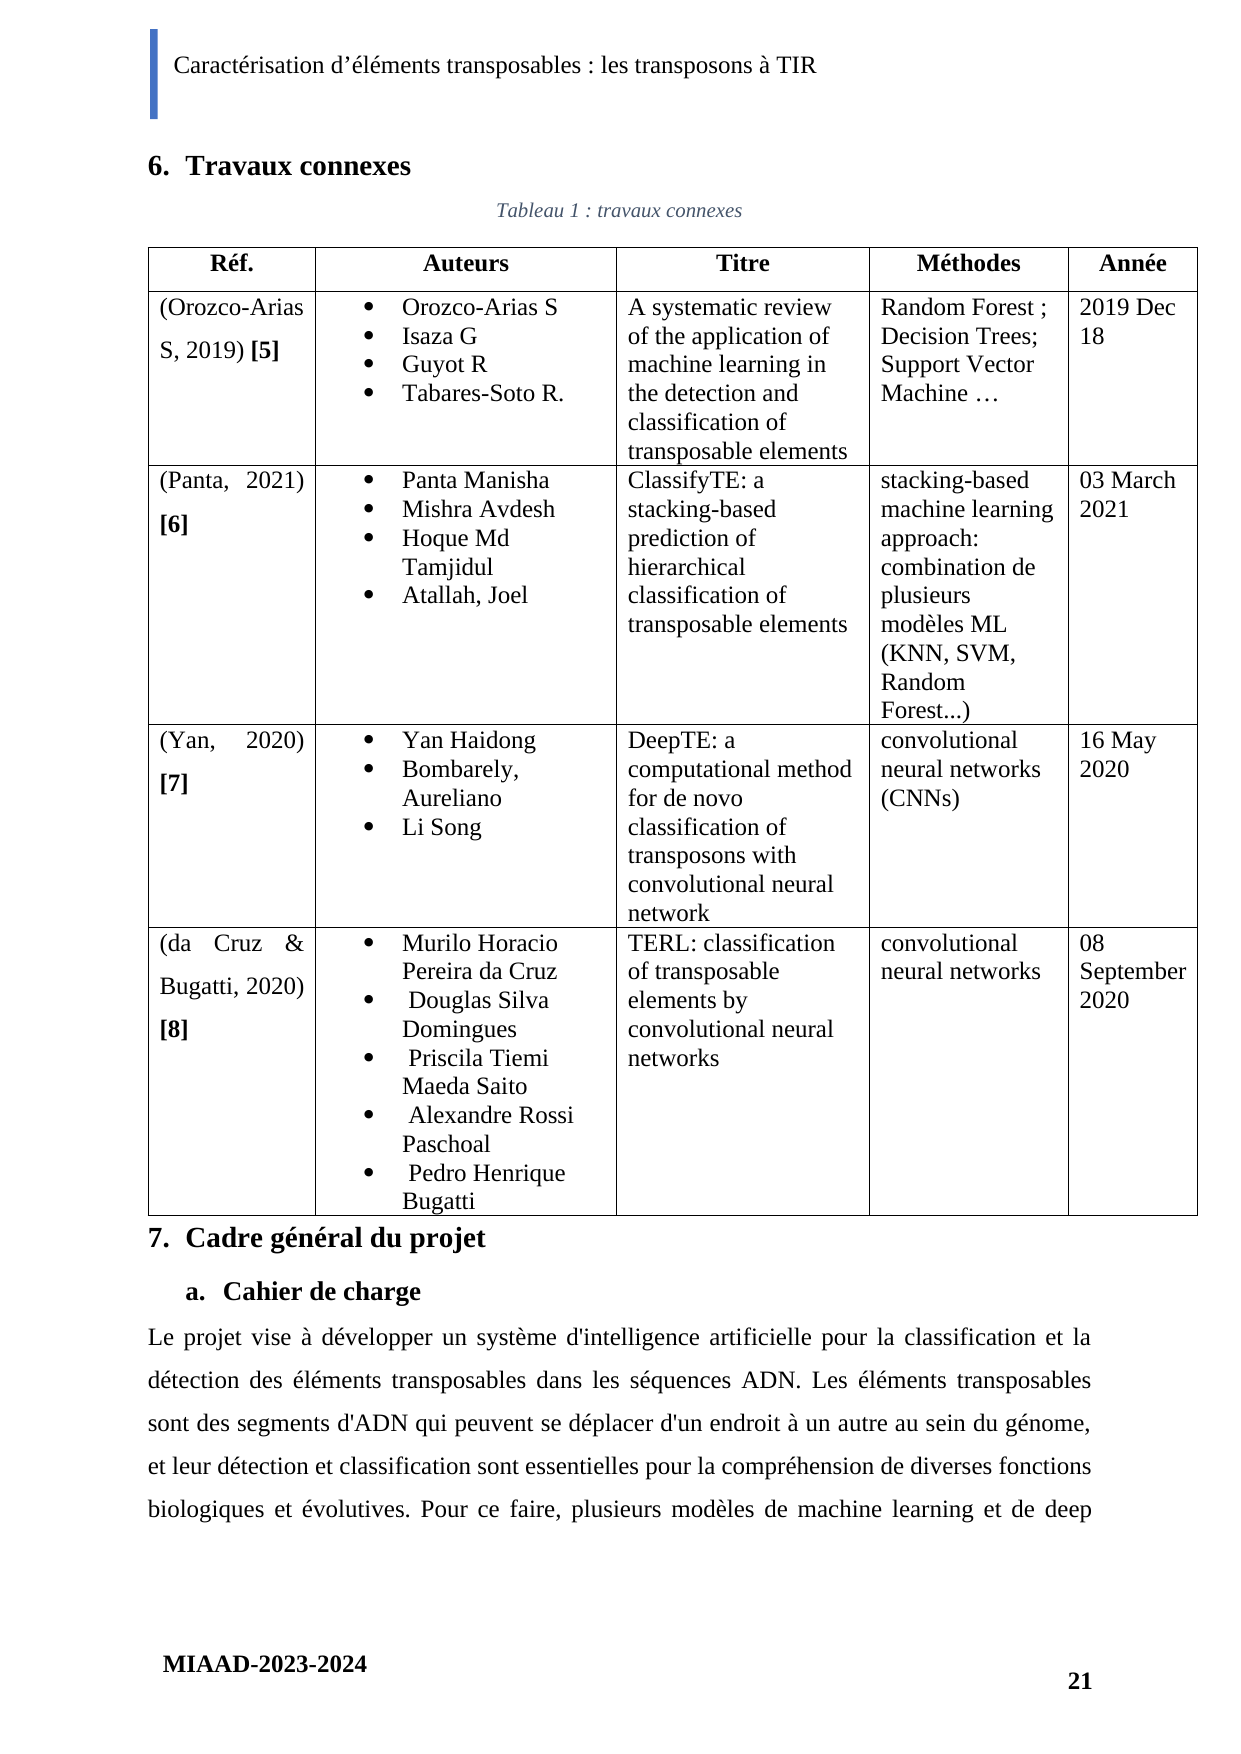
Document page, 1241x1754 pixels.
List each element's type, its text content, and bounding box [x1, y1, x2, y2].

table_header Année [1069, 248, 1197, 291]
text Tableau 1 : travaux connexes [148, 198, 1093, 222]
table_cell Orozco-Arias S Isaza G Guyot R Tabares-Soto R. [316, 292, 616, 464]
table_cell Panta Manisha Mishra Avdesh Hoque Md Tamjidul Atallah, Joel [316, 466, 616, 724]
table_cell TERL: classification of transposable elements by convolutional neural networks [617, 928, 869, 1215]
table_cell 2019 Dec 18 [1069, 292, 1197, 464]
table_header Méthodes [870, 248, 1068, 291]
table_header Réf. [149, 248, 315, 291]
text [148, 1322, 1093, 1523]
table_cell DeepTE: a computational method for de novo classification of transposons with convolutional neural network [617, 725, 869, 927]
table_cell convolutional neural networks [870, 928, 1068, 1215]
table_cell 08 September 2020 [1069, 928, 1197, 1215]
subtitle Cahier de charge [185, 1275, 1093, 1306]
table_cell [5] [149, 292, 315, 464]
table_cell 03 March 2021 [1069, 466, 1197, 724]
table_cell ClassifyTE: a stacking-based prediction of hierarchical classification of transposable elements [617, 466, 869, 724]
table_cell Yan Haidong Bombarely, Aureliano Li Song [316, 725, 616, 927]
subtitle Travaux connexes [148, 148, 1093, 181]
table_cell Random Forest ; Decision Trees; Support Vector Machine … [870, 292, 1068, 464]
table_cell [8] [149, 928, 315, 1215]
table_cell [6] [149, 466, 315, 724]
table_cell [7] [149, 725, 315, 927]
table_cell Murilo Horacio Pereira da Cruz Douglas Silva Domingues Priscila Tiemi Maeda Saito Alexandre Rossi Paschoal Pedro Henrique Bugatti [316, 928, 616, 1215]
table_header Auteurs [316, 248, 616, 291]
table_cell A systematic review of the application of machine learning in the detection and classification of transposable elements [617, 292, 869, 464]
subtitle Cadre général du projet [148, 1220, 1093, 1254]
table_cell convolutional neural networks (CNNs) [870, 725, 1068, 927]
table_cell stacking-based machine learning approach: combination de plusieurs modèles ML (KNN, SVM, Random Forest...) [870, 466, 1068, 724]
table_cell 16 May 2020 [1069, 725, 1197, 927]
table_header Titre [617, 248, 869, 291]
